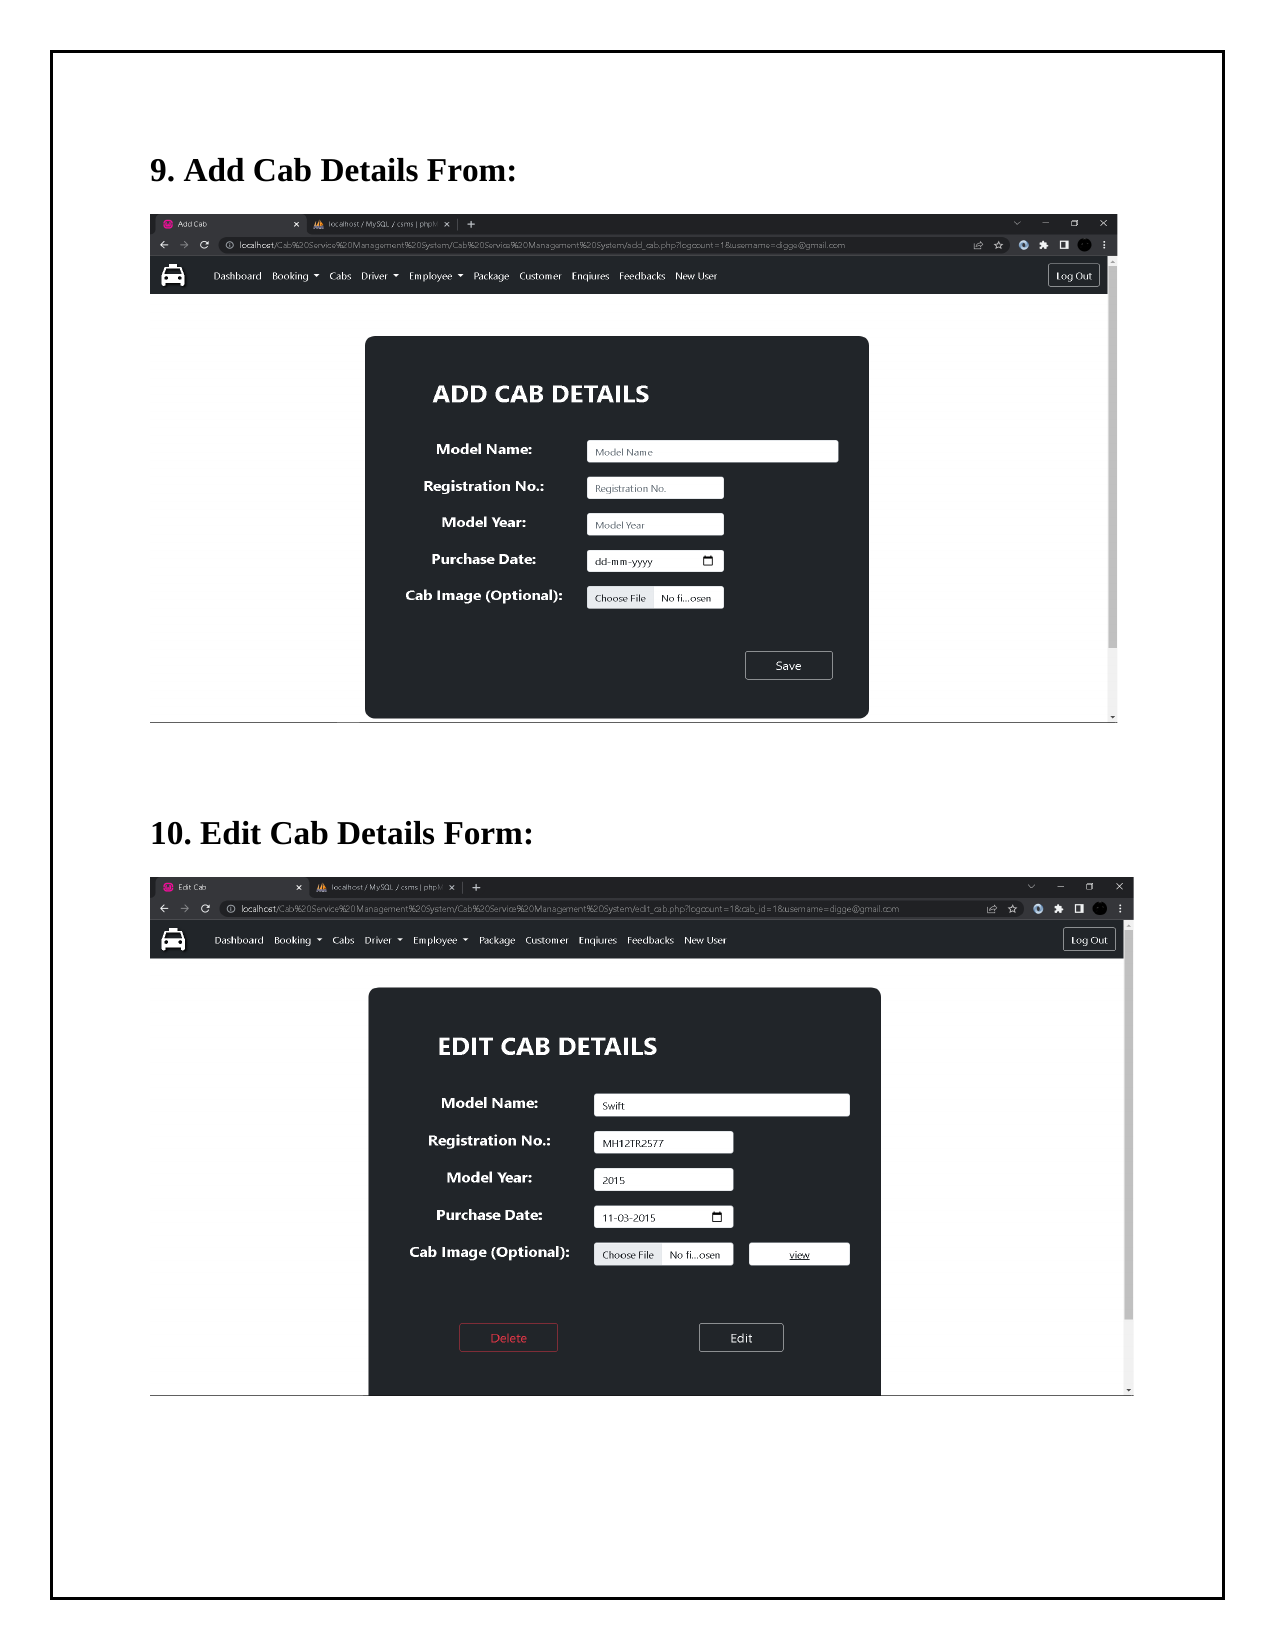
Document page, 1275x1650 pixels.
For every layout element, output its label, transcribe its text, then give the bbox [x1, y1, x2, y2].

picture [150, 214, 1118, 723]
list Edit Cab Details Form: [150, 813, 1125, 852]
picture [150, 877, 1134, 1396]
list Add Cab Details From: [150, 150, 1125, 188]
